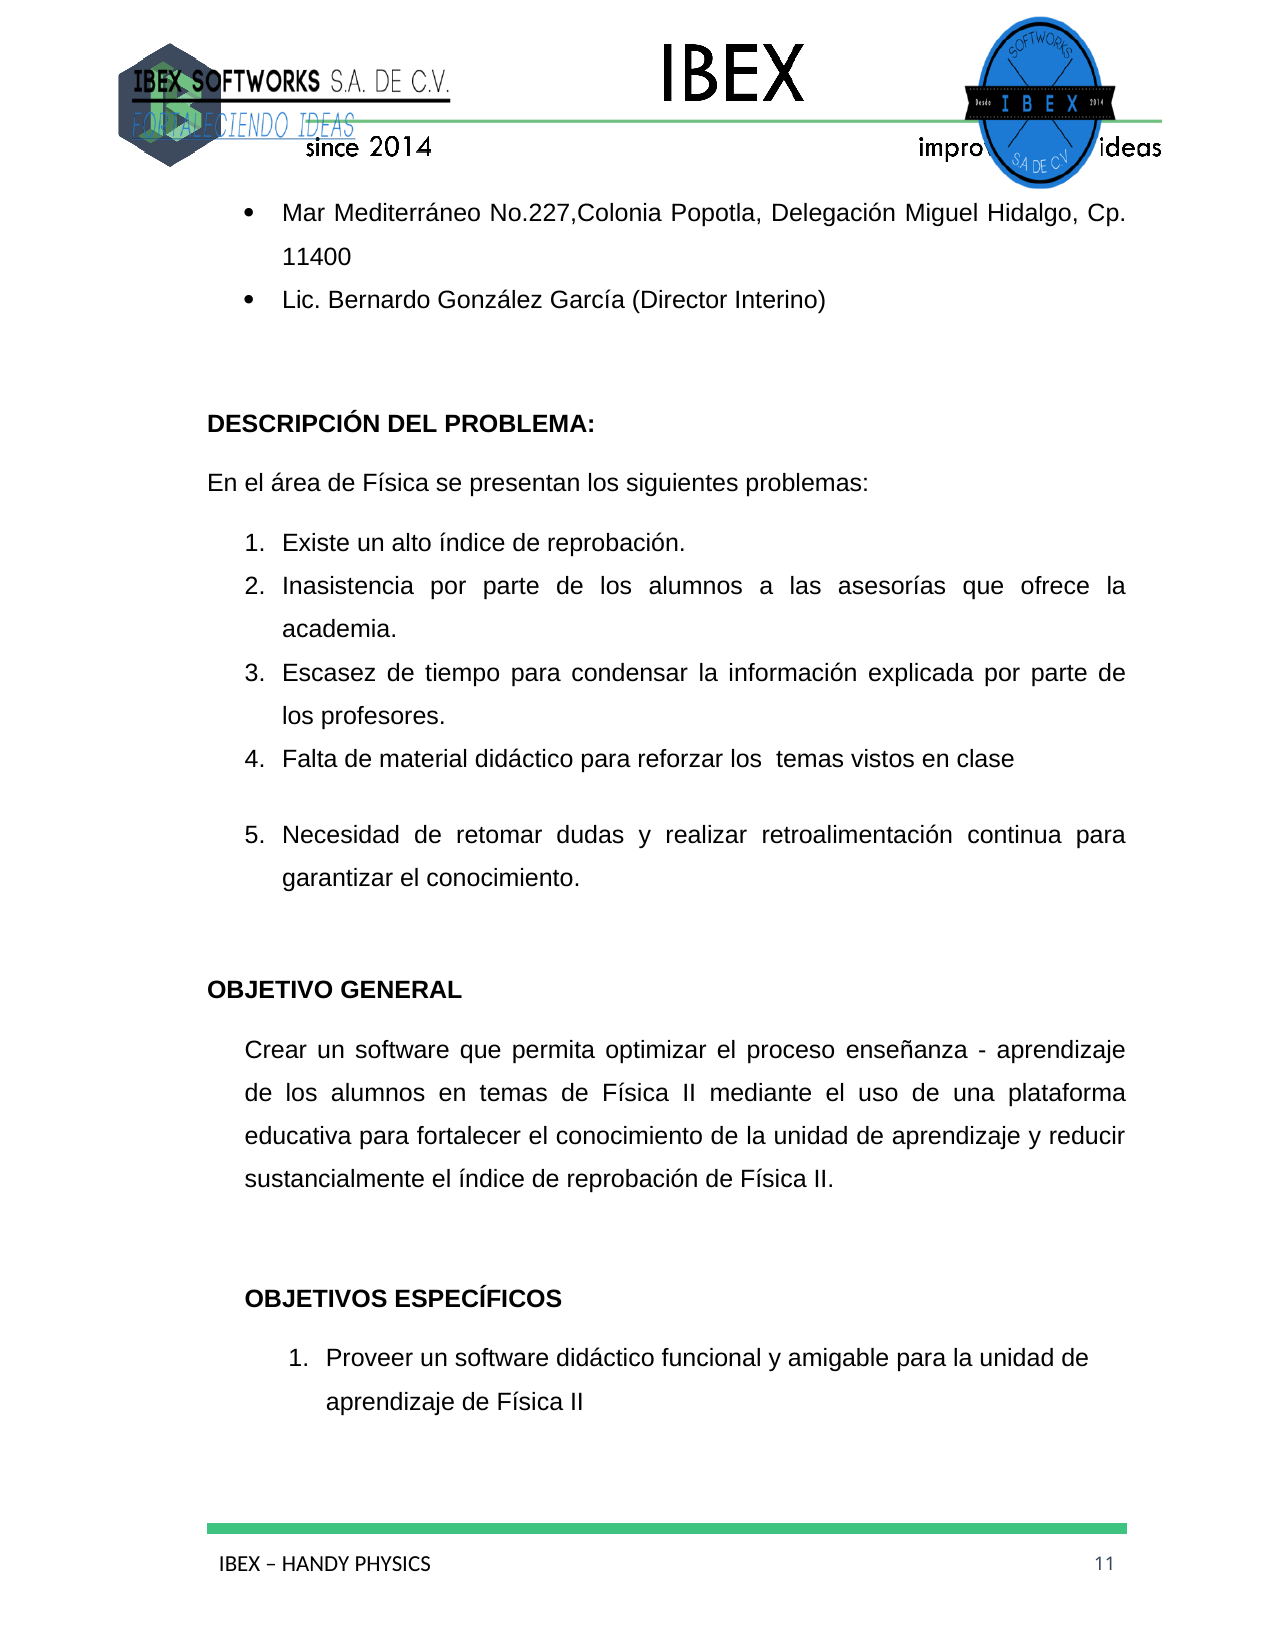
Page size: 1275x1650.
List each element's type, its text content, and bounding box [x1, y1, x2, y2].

list Existe un alto índice de reprobación. [244, 528, 1127, 557]
list Lic. Bernardo González García (Director Interino) [244, 285, 1127, 314]
list Proveer un software didáctico funcional y amigable para la unidad de aprendizaje de Física II [288, 1343, 1127, 1415]
list Falta de material didáctico para reforzar los temas vistos en clase [244, 744, 1127, 773]
list Escasez de tiempo para condensar la información explicada por parte de los profesores. [244, 658, 1127, 729]
list Necesidad de retomar dudas y realizar retroalimentación continua para garantizar el conocimiento. [244, 820, 1127, 892]
text OBJETIVOS ESPECÍFICOS [244, 1283, 1127, 1312]
text OBJETIVO GENERAL [207, 975, 1127, 1003]
list Inasistencia por parte de los alumnos a las asesorías que ofrece la academia. [244, 571, 1127, 643]
text En el área de Física se presentan los siguientes problemas: [207, 468, 1127, 497]
text DESCRIPCIÓN DEL PROBLEMA: [207, 409, 1127, 437]
list Mar Mediterráneo No.227,Colonia Popotla, Delegación Miguel Hidalgo, Cp. 11400 [244, 148, 1127, 270]
text Crear un software que permita optimizar el proceso enseñanza - aprendizaje de los alumnos en temas de Física II mediante el uso de una plataforma educativa para fortalecer el conocimiento de la unidad de aprendizaje y reducir sustancialmente el índice de reprobación de Física II. [244, 1034, 1127, 1193]
picture [0, 13, 1275, 199]
